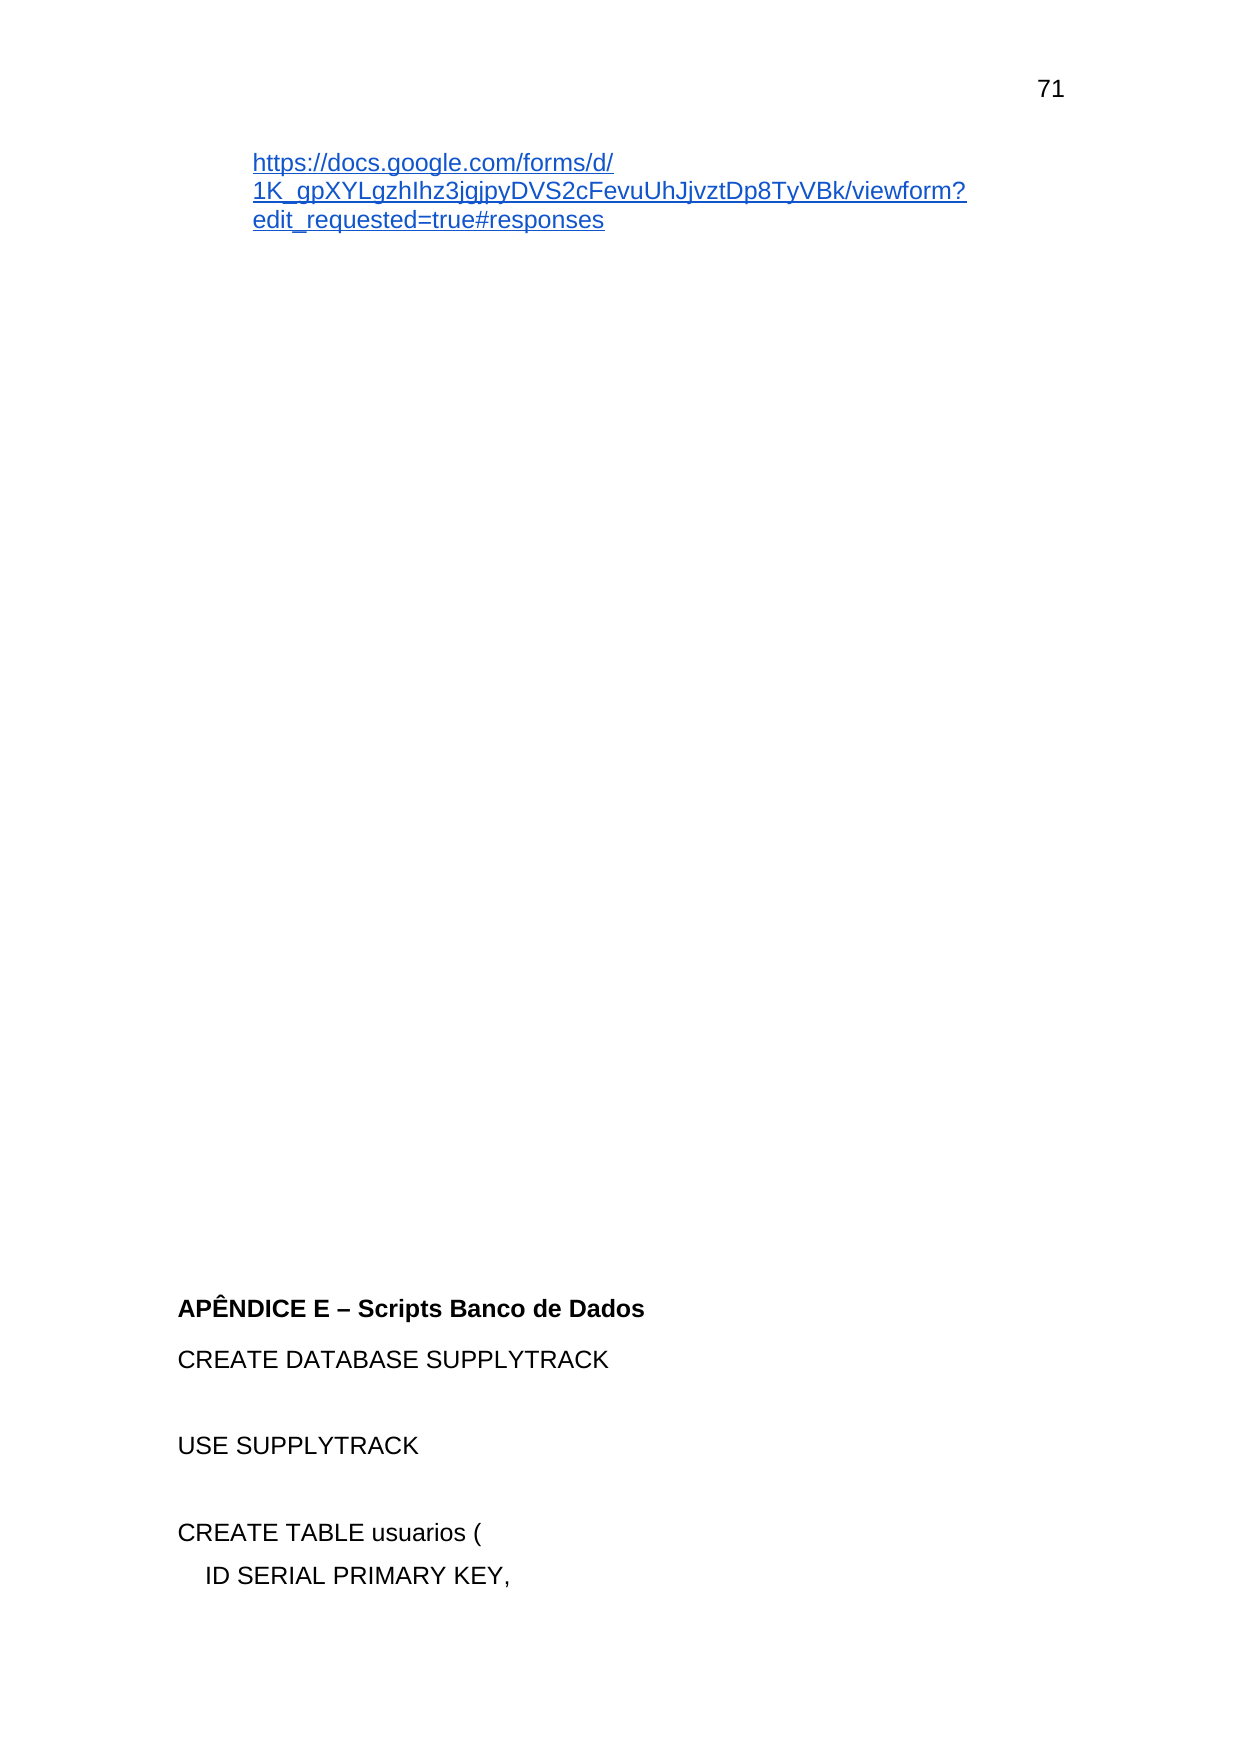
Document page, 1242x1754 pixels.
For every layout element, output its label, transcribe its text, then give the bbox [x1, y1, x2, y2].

subtitle APÊNDICE E – Scripts Banco de Dados [177, 1294, 1064, 1322]
text https://docs.google.com/forms/d/1K_gpXYLgzhIhz3jgjpyDVS2cFevuUhJjvztDp8TyVBk/viewform?edit_requested=true#responses [252, 148, 1064, 234]
text USE SUPPLYTRACK [177, 1431, 1064, 1460]
text ID SERIAL PRIMARY KEY, [177, 1561, 1064, 1589]
text CREATE TABLE usuarios ( [177, 1518, 1064, 1546]
text CREATE DATABASE SUPPLYTRACK [177, 1345, 1064, 1374]
